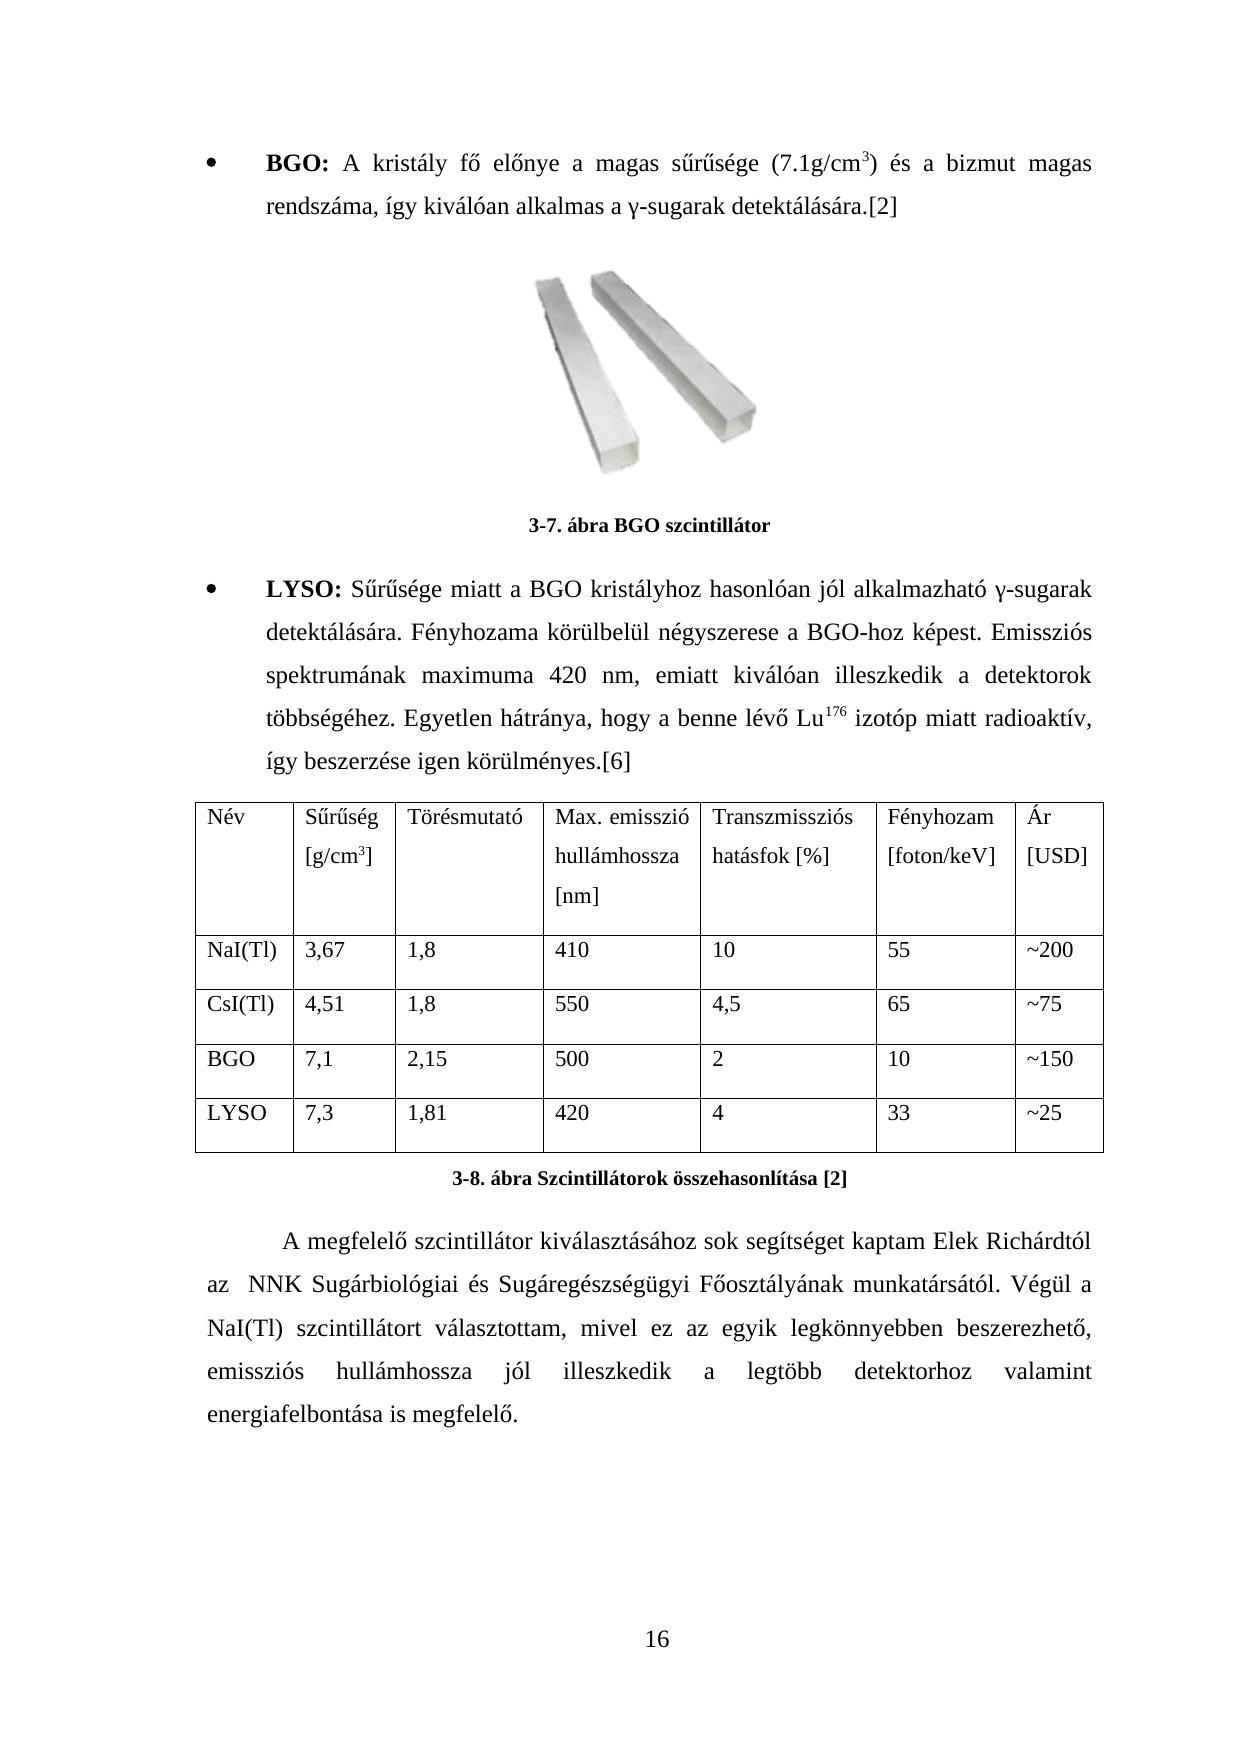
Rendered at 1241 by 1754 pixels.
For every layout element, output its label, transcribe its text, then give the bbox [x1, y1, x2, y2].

table_cell 4,51 [294, 990, 395, 1043]
table_cell ~25 [1016, 1099, 1103, 1152]
text A megfelelő szcintillátor kiválasztásához sok segítséget kaptam Elek Richárdtól az NNK Sugárbiológiai és Sugáregészségügyi Főosztályának munkatársától. Végül a NaI(Tl) szcintillátort választottam, mivel ez az egyik legkönnyebben beszerezhető, emissziós hullámhossza jól illeszkedik a legtöbb detektorhoz valamint energiafelbontása is megfelelő. [207, 1226, 1092, 1428]
table_cell ~150 [1016, 1045, 1103, 1098]
table_cell 410 [544, 936, 700, 989]
table_header Név [196, 803, 293, 935]
list LYSO: Sűrűsége miatt a BGO kristályhoz hasonlóan jól alkalmazható γ-sugarak detektálására. Fényhozama körülbelül négyszerese a BGO-hoz képest. Emissziós spektrumának maximuma 420 nm, emiatt kiválóan illeszkedik a detektorok többségéhez. Egyetlen hátránya, hogy a benne lévő Lu176 izotóp miatt radioaktív, így beszerzése igen körülményes.[6] [207, 574, 1092, 775]
table_cell NaI(Tl) [196, 936, 293, 989]
table_cell 4,5 [701, 990, 876, 1043]
list BGO: A kristály fő előnye a magas sűrűsége (7.1g/cm3) és a bizmut magas rendszáma, így kiválóan alkalmas a γ-sugarak detektálására.[2] [207, 148, 1092, 219]
table_cell ~75 [1016, 990, 1103, 1043]
table_cell 65 [877, 990, 1015, 1043]
table_cell 7,3 [294, 1099, 395, 1152]
table_cell 2,15 [396, 1045, 543, 1098]
table_cell 33 [877, 1099, 1015, 1152]
table_cell 420 [544, 1099, 700, 1152]
table_cell 4 [701, 1099, 876, 1152]
table_cell 1,81 [396, 1099, 543, 1152]
table_cell 2 [701, 1045, 876, 1098]
table_header Transzmissziós hatásfok [%] [701, 803, 876, 935]
table_cell 3,67 [294, 936, 395, 989]
table_cell 7,1 [294, 1045, 395, 1098]
text 3-6. ábra BGO szcintillátor [207, 513, 1092, 537]
table_header Max. emisszió hullámhossza [nm] [544, 803, 700, 935]
table_cell 1,8 [396, 936, 543, 989]
table_cell 10 [877, 1045, 1015, 1098]
picture [528, 258, 771, 501]
table_cell 10 [701, 936, 876, 989]
table_header Ár [USD] [1016, 803, 1103, 935]
table_cell 500 [544, 1045, 700, 1098]
table_header Törésmutató [396, 803, 543, 935]
table_cell CsI(Tl) [196, 990, 293, 1043]
table_header Sűrűség [g/cm3] [294, 803, 395, 935]
table_cell 550 [544, 990, 700, 1043]
table_cell 1,8 [396, 990, 543, 1043]
table_cell LYSO [196, 1099, 293, 1152]
table_header Fényhozam [foton/keV] [877, 803, 1015, 935]
table_cell 55 [877, 936, 1015, 989]
text 3-7. ábra Szcintillátorok összehasonlítása [2] [207, 1165, 1092, 1189]
table_cell ~200 [1016, 936, 1103, 989]
table_cell BGO [196, 1045, 293, 1098]
